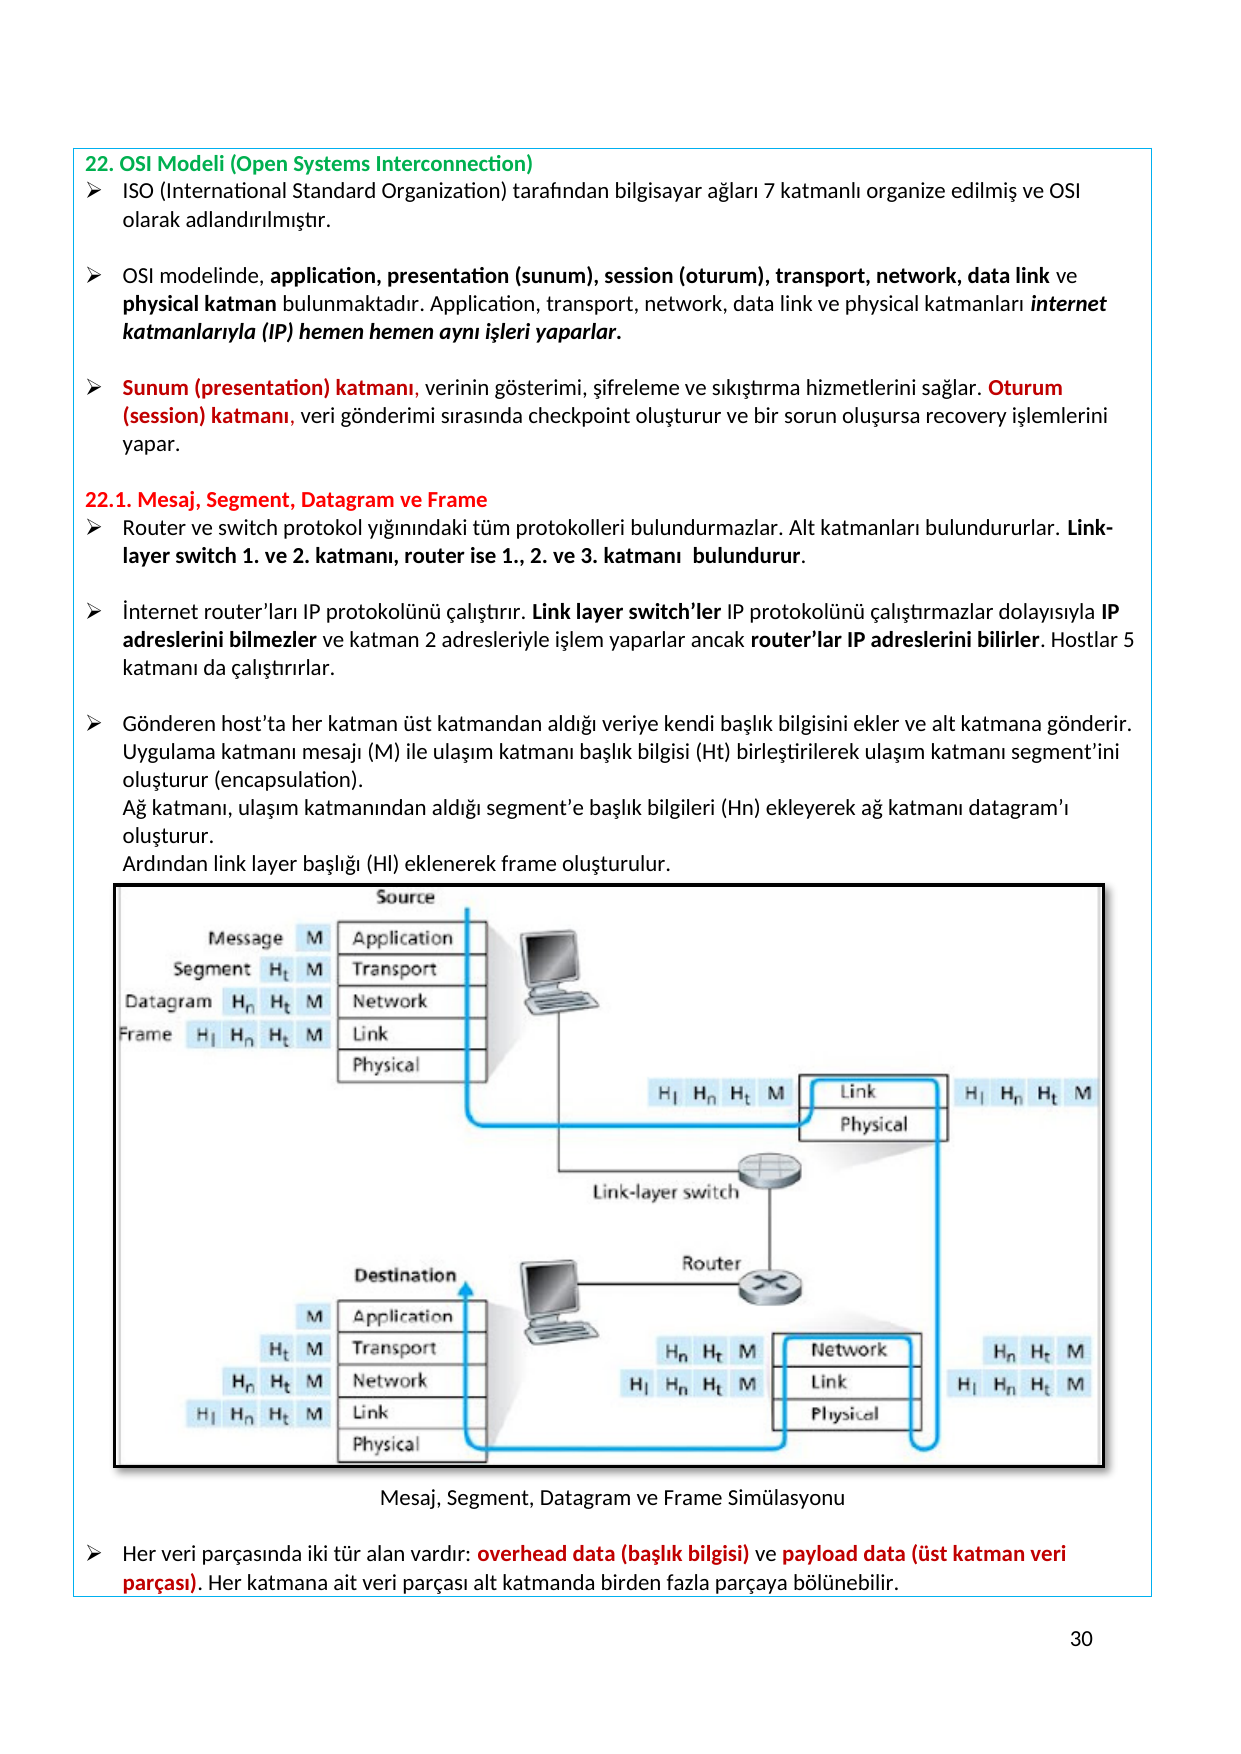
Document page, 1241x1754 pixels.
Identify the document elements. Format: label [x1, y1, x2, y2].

table_header [74, 149, 1151, 1596]
picture [116, 887, 1102, 1465]
